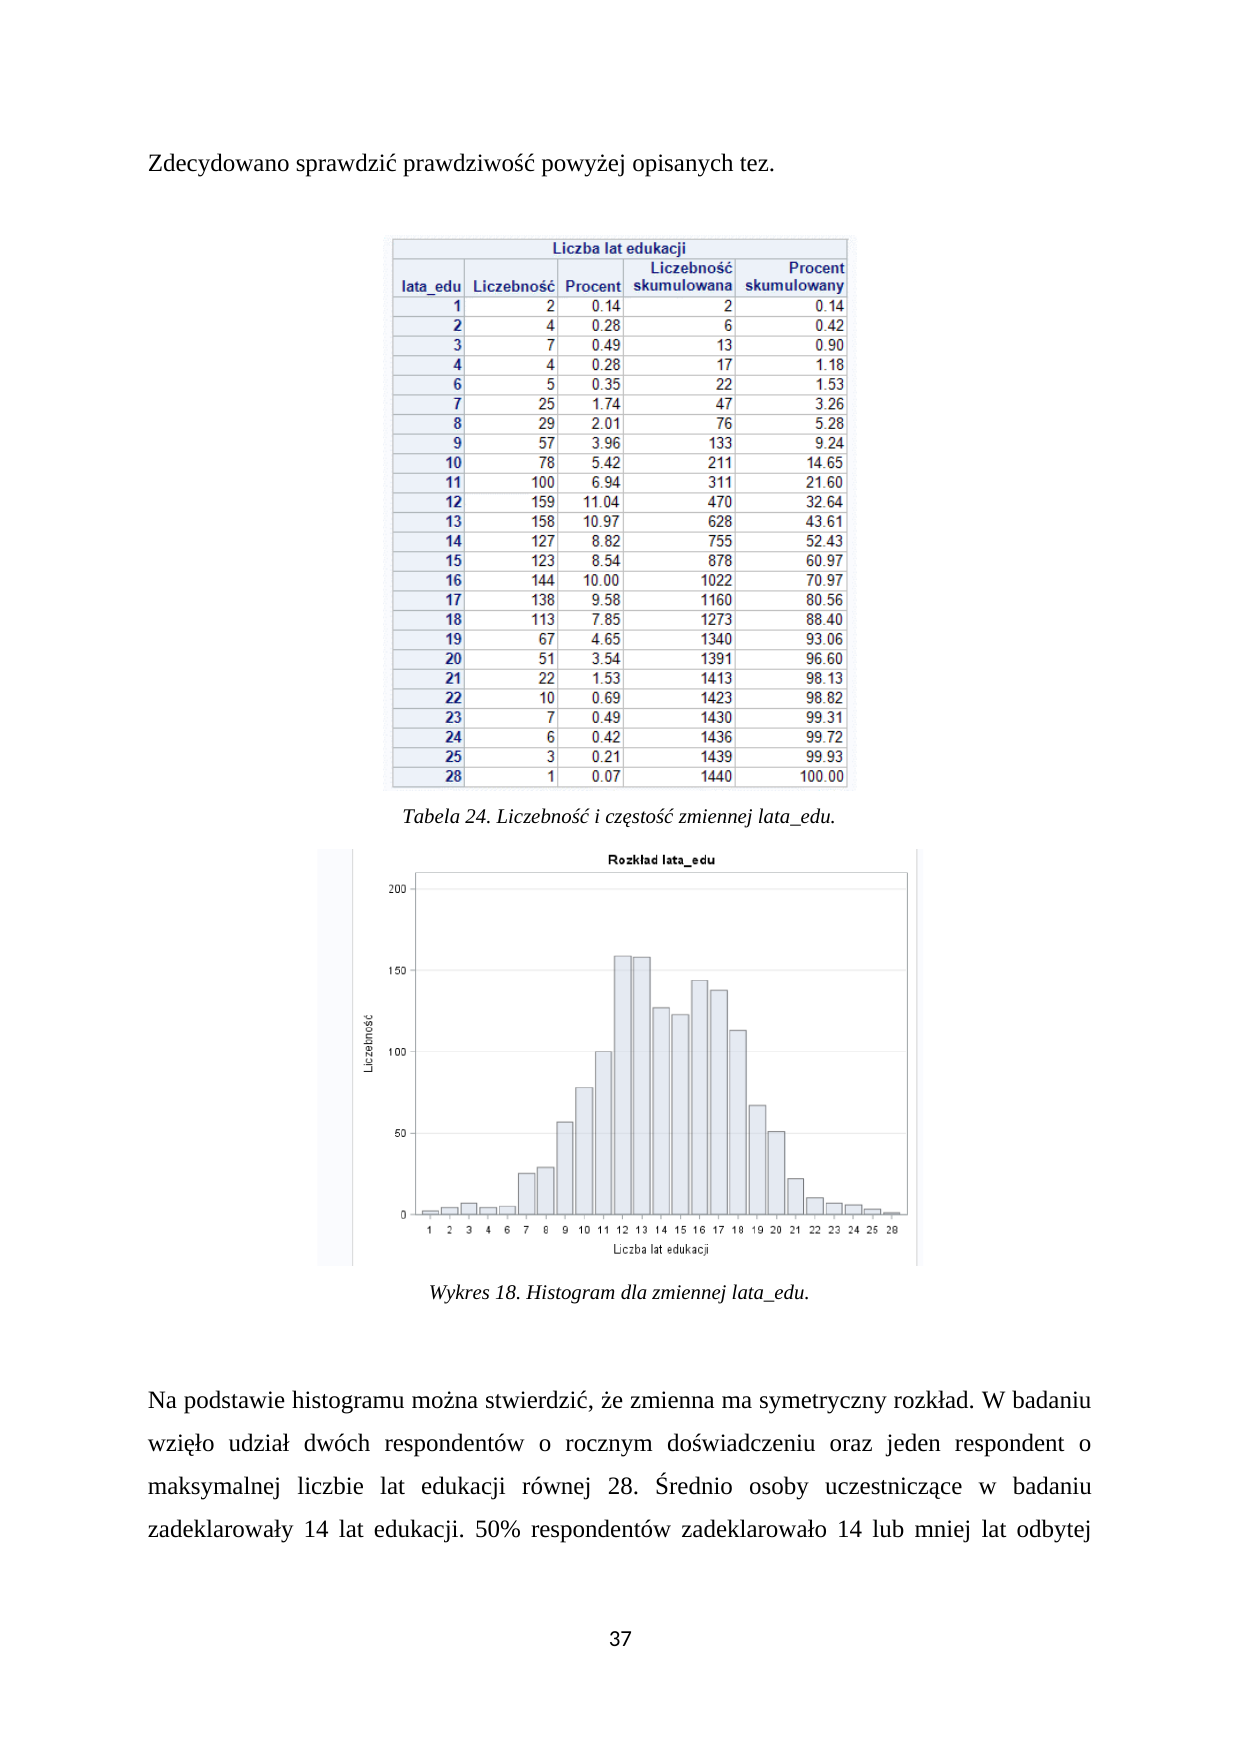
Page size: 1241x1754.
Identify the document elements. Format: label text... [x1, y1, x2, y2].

text Zdecydowano sprawdzić prawdziwość powyżej opisanych tez. [148, 148, 1093, 176]
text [148, 1385, 1093, 1543]
picture [317, 849, 924, 1266]
text Wykres 18. Histogram dla zmiennej lata_edu. [148, 1280, 1093, 1304]
picture [382, 233, 858, 791]
text Tabela 24. Liczebność i częstość zmiennej lata_edu. [148, 804, 1093, 828]
